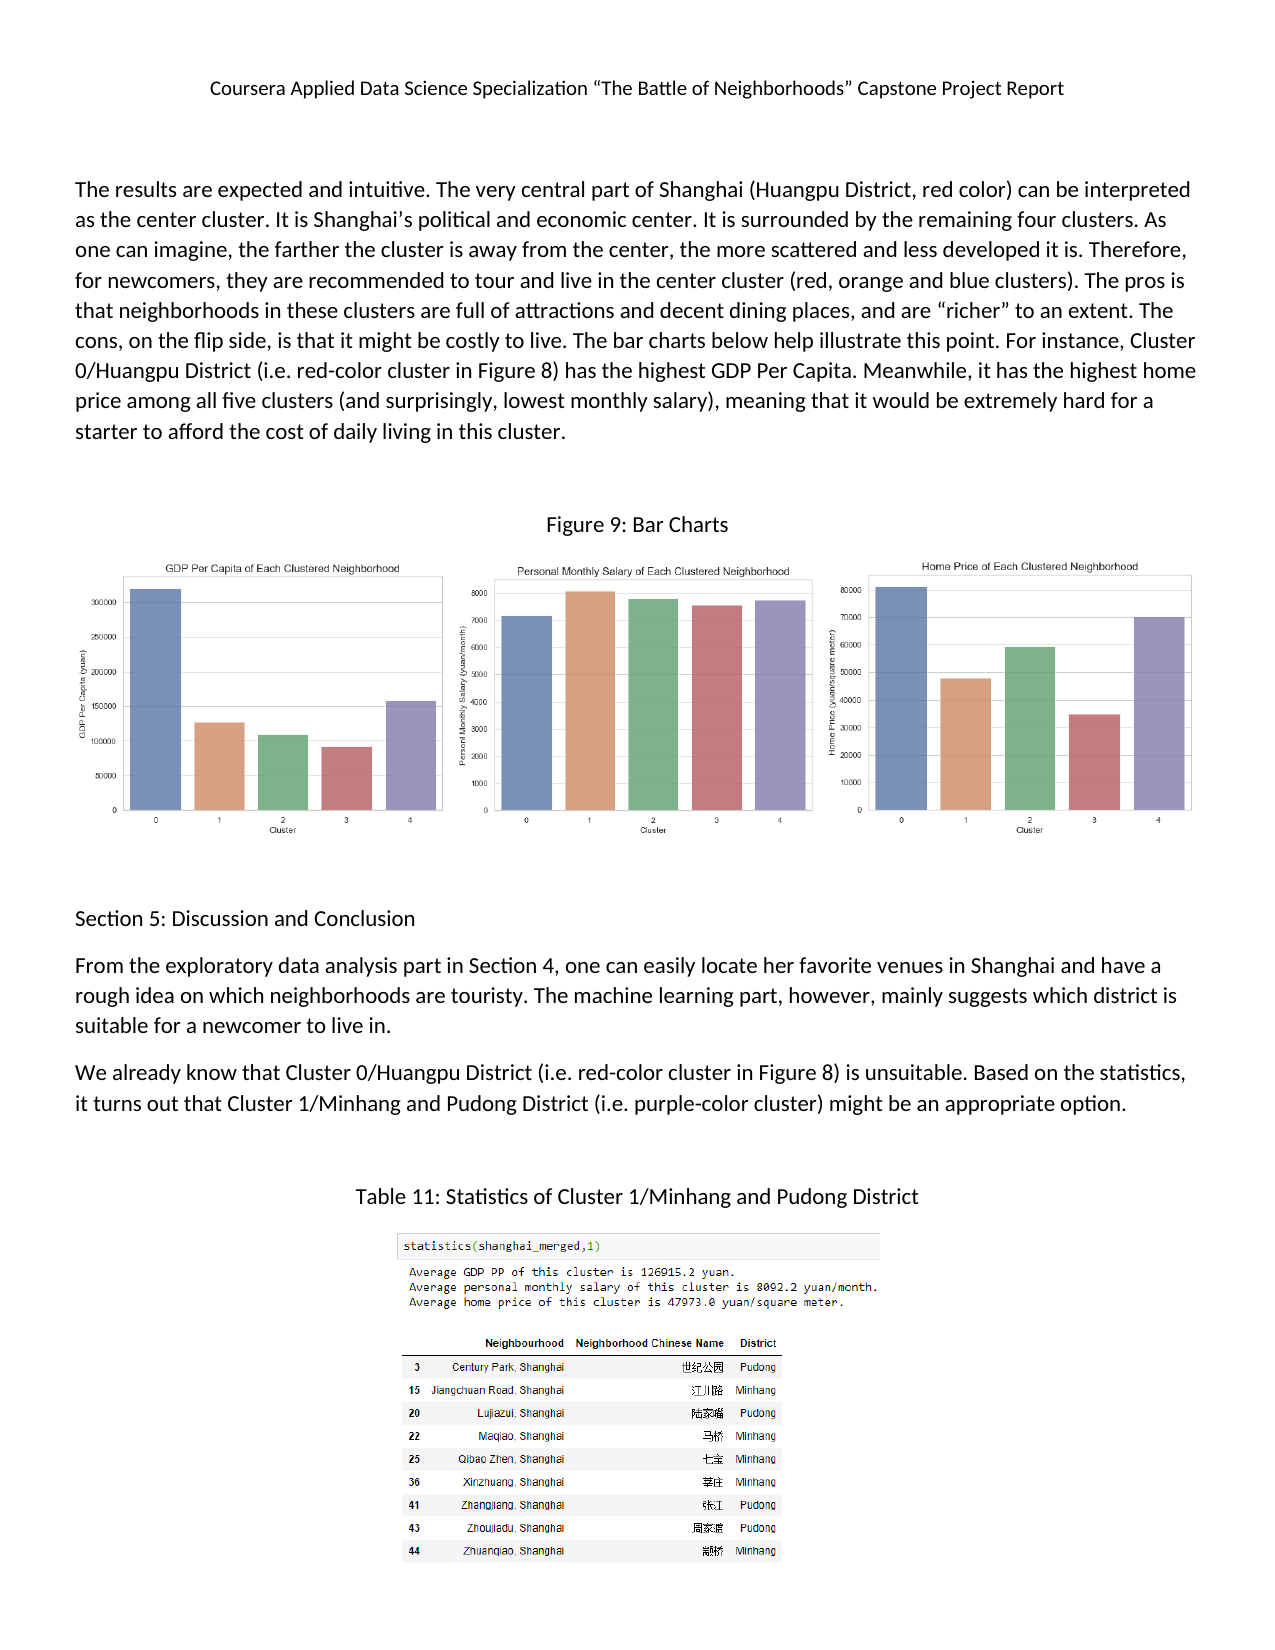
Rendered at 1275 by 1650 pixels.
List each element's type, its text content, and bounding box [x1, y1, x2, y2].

picture [75, 560, 451, 839]
text We already know that Cluster 0/Huangpu District (i.e. red-color cluster in Figure 8) is unsuitable. Based on the statistics, it turns out that Cluster 1/Minhang and Pudong District (i.e. purple-color cluster) might be an appropriate option. [75, 1058, 1200, 1117]
text Figure 9: Bar Charts [75, 511, 1200, 538]
text Table 11: Statistics of Cluster 1/Minhang and Pudong District [75, 1182, 1200, 1211]
text Section 5: Discussion and Conclusion [75, 904, 1200, 932]
picture [824, 557, 1200, 839]
text From the exploratory data analysis part in Section 4, one can easily locate her favorite venues in Shanghai and have a rough idea on which neighborhoods are touristy. The machine learning part, however, mainly suggests which district is suitable for a newcomer to live in. [75, 951, 1200, 1040]
text The results are expected and intuitive. The very central part of Shanghai (Huangpu District, red color) can be interpreted as the center cluster. It is Shanghai’s political and economic center. It is surrounded by the remaining four clusters. As one can imagine, the farther the cluster is away from the center, the more scattered and less developed it is. Therefore, for newcomers, they are recommended to tour and live in the center cluster (red, orange and blue clusters). The pros is that neighborhoods in these clusters are full of attractions and decent dining places, and are “richer” to an extent. The cons, on the flip side, is that it might be costly to live. The bar charts below help illustrate this point. For instance, Cluster 0/Huangpu District (i.e. red-color cluster in Figure 8) has the highest GDP Per Capita. Meanwhile, it has the highest home price among all five clusters (and surprisingly, lowest monthly salary), meaning that it would be extremely hard for a starter to afford the cost of daily living in this cluster. [75, 175, 1200, 445]
picture [394, 1229, 881, 1570]
picture [456, 562, 820, 839]
